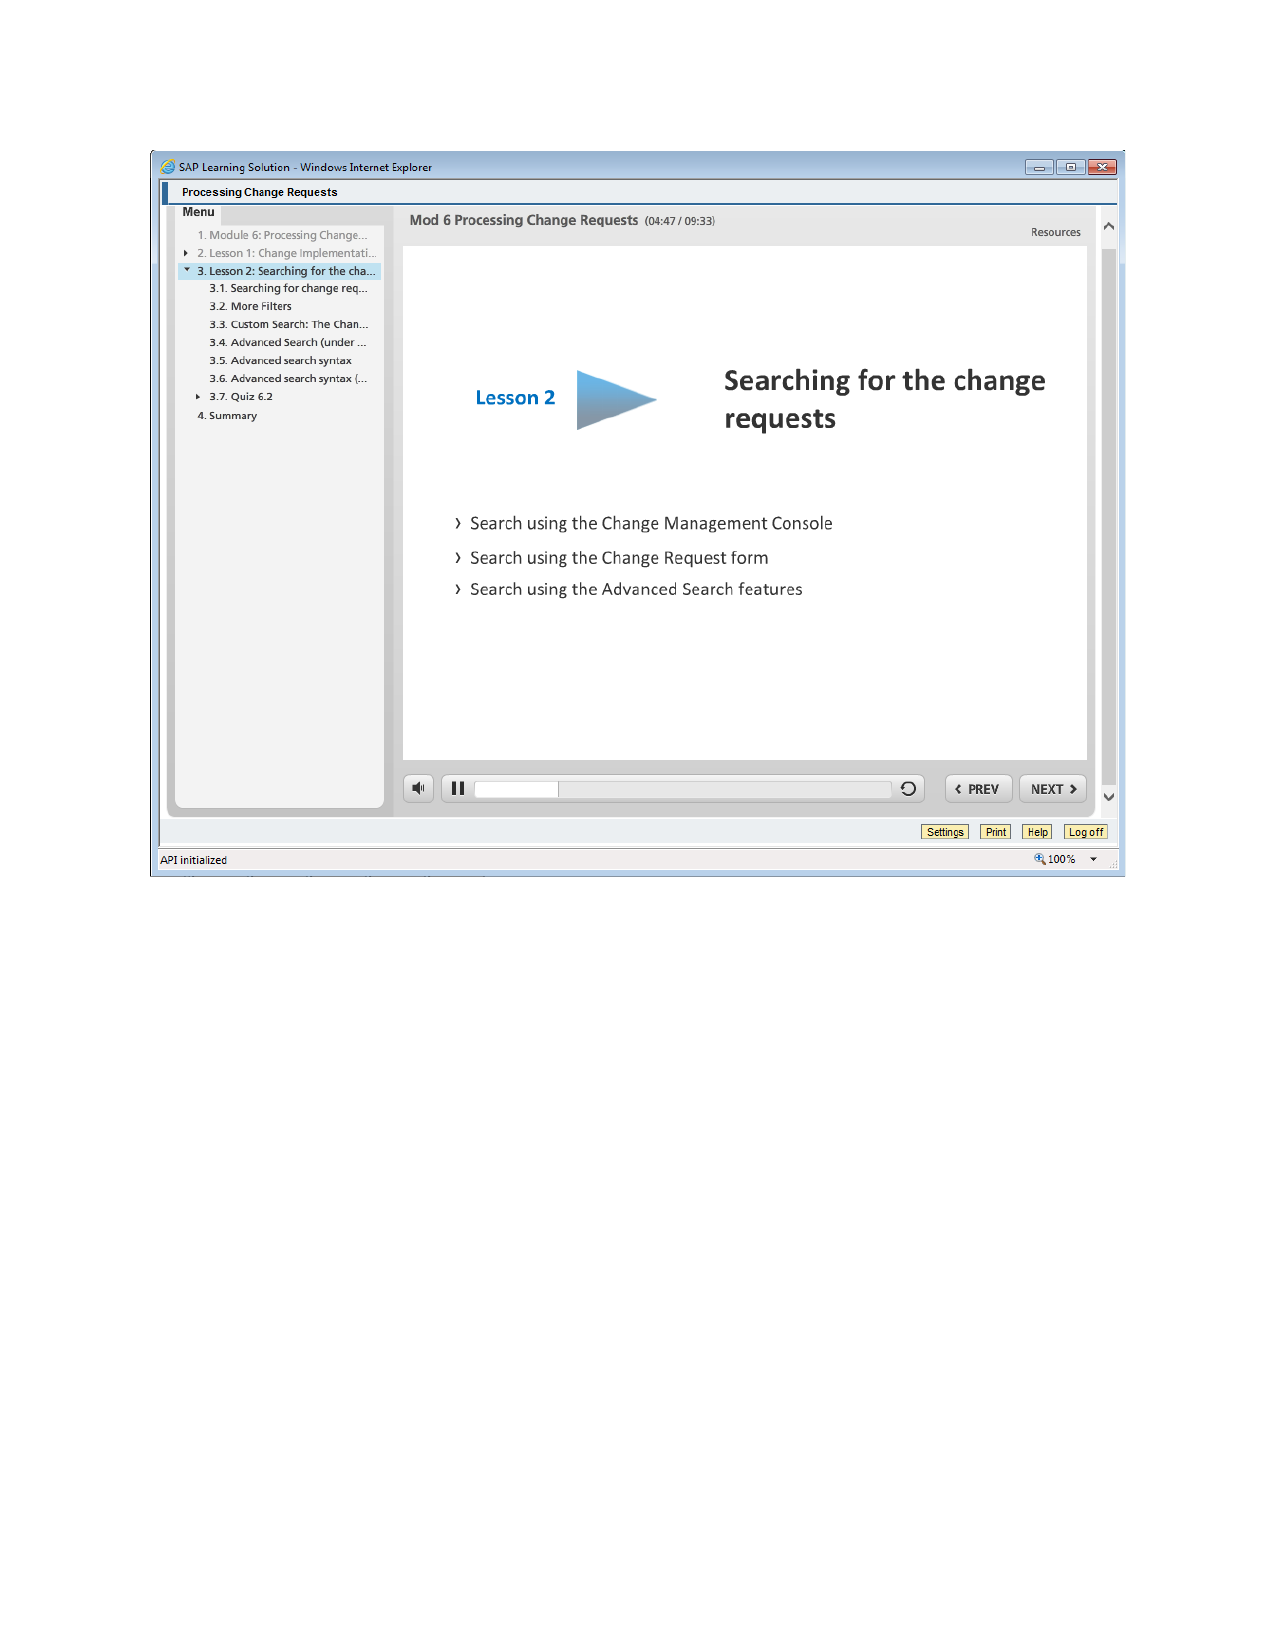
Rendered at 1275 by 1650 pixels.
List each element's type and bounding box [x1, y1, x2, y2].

picture [150, 150, 1125, 877]
